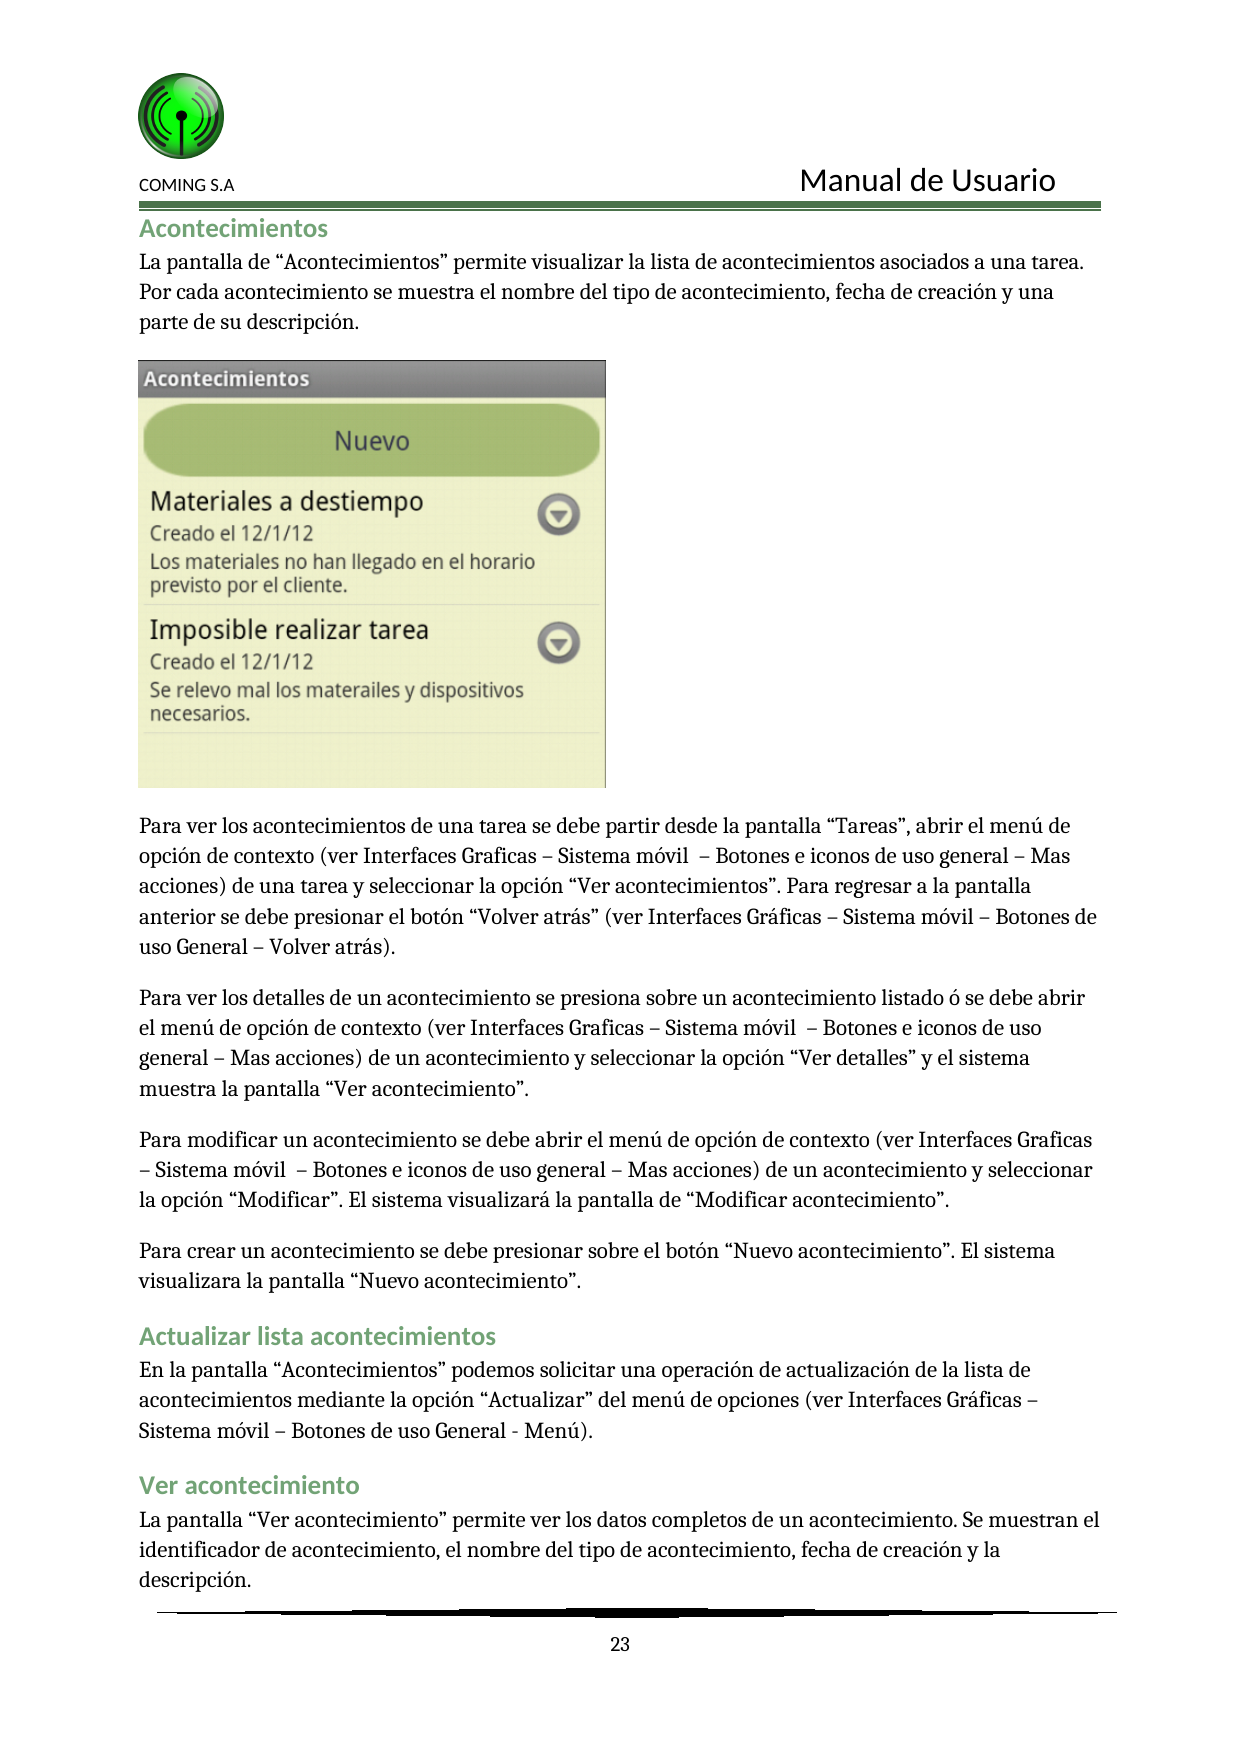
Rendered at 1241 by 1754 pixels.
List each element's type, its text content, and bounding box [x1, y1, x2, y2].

picture [138, 73, 224, 159]
text Para ver los acontecimientos de una tarea se debe partir desde la pantalla “Tareas”, abrir el menú de opción de contexto (ver Interfaces Graficas – Sistema móvil – Botones e iconos de uso general – Mas acciones) de una tarea y seleccionar la opción “Ver acontecimientos”. Para regresar a la pantalla anterior se debe presionar el botón “Volver atrás” (ver Interfaces Gráficas – Sistema móvil – Botones de uso General – Volver atrás). [139, 813, 1101, 960]
text Para ver los detalles de un acontecimiento se presiona sobre un acontecimiento listado ó se debe abrir el menú de opción de contexto (ver Interfaces Graficas – Sistema móvil – Botones e iconos de uso general – Mas acciones) de un acontecimiento y seleccionar la opción “Ver detalles” y el sistema muestra la pantalla “Ver acontecimiento”. [139, 985, 1101, 1102]
text La pantalla “Ver acontecimiento” permite ver los datos completos de un acontecimiento. Se muestran el identificador de acontecimiento, el nombre del tipo de acontecimiento, fecha de creación y la descripción. [139, 1506, 1101, 1593]
text En la pantalla “Acontecimientos” podemos solicitar una operación de actualización de la lista de acontecimientos mediante la opción “Actualizar” del menú de opciones (ver Interfaces Gráficas – Sistema móvil – Botones de uso General - Menú). [139, 1357, 1101, 1444]
subtitle Ver acontecimiento [139, 1468, 1101, 1501]
text Para crear un acontecimiento se debe presionar sobre el botón “Nuevo acontecimiento”. El sistema visualizara la pantalla “Nuevo acontecimiento”. [139, 1238, 1101, 1294]
subtitle Actualizar lista acontecimientos [139, 1319, 1101, 1352]
text La pantalla de “Acontecimientos” permite visualizar la lista de acontecimientos asociados a una tarea. Por cada acontecimiento se muestra el nombre del tipo de acontecimiento, fecha de creación y una parte de su descripción. [139, 249, 1101, 336]
picture [138, 360, 606, 788]
subtitle Acontecimientos [139, 211, 1101, 244]
text Para modificar un acontecimiento se debe abrir el menú de opción de contexto (ver Interfaces Graficas – Sistema móvil – Botones e iconos de uso general – Mas acciones) de un acontecimiento y seleccionar la opción “Modificar”. El sistema visualizará la pantalla de “Modificar acontecimiento”. [139, 1126, 1101, 1213]
